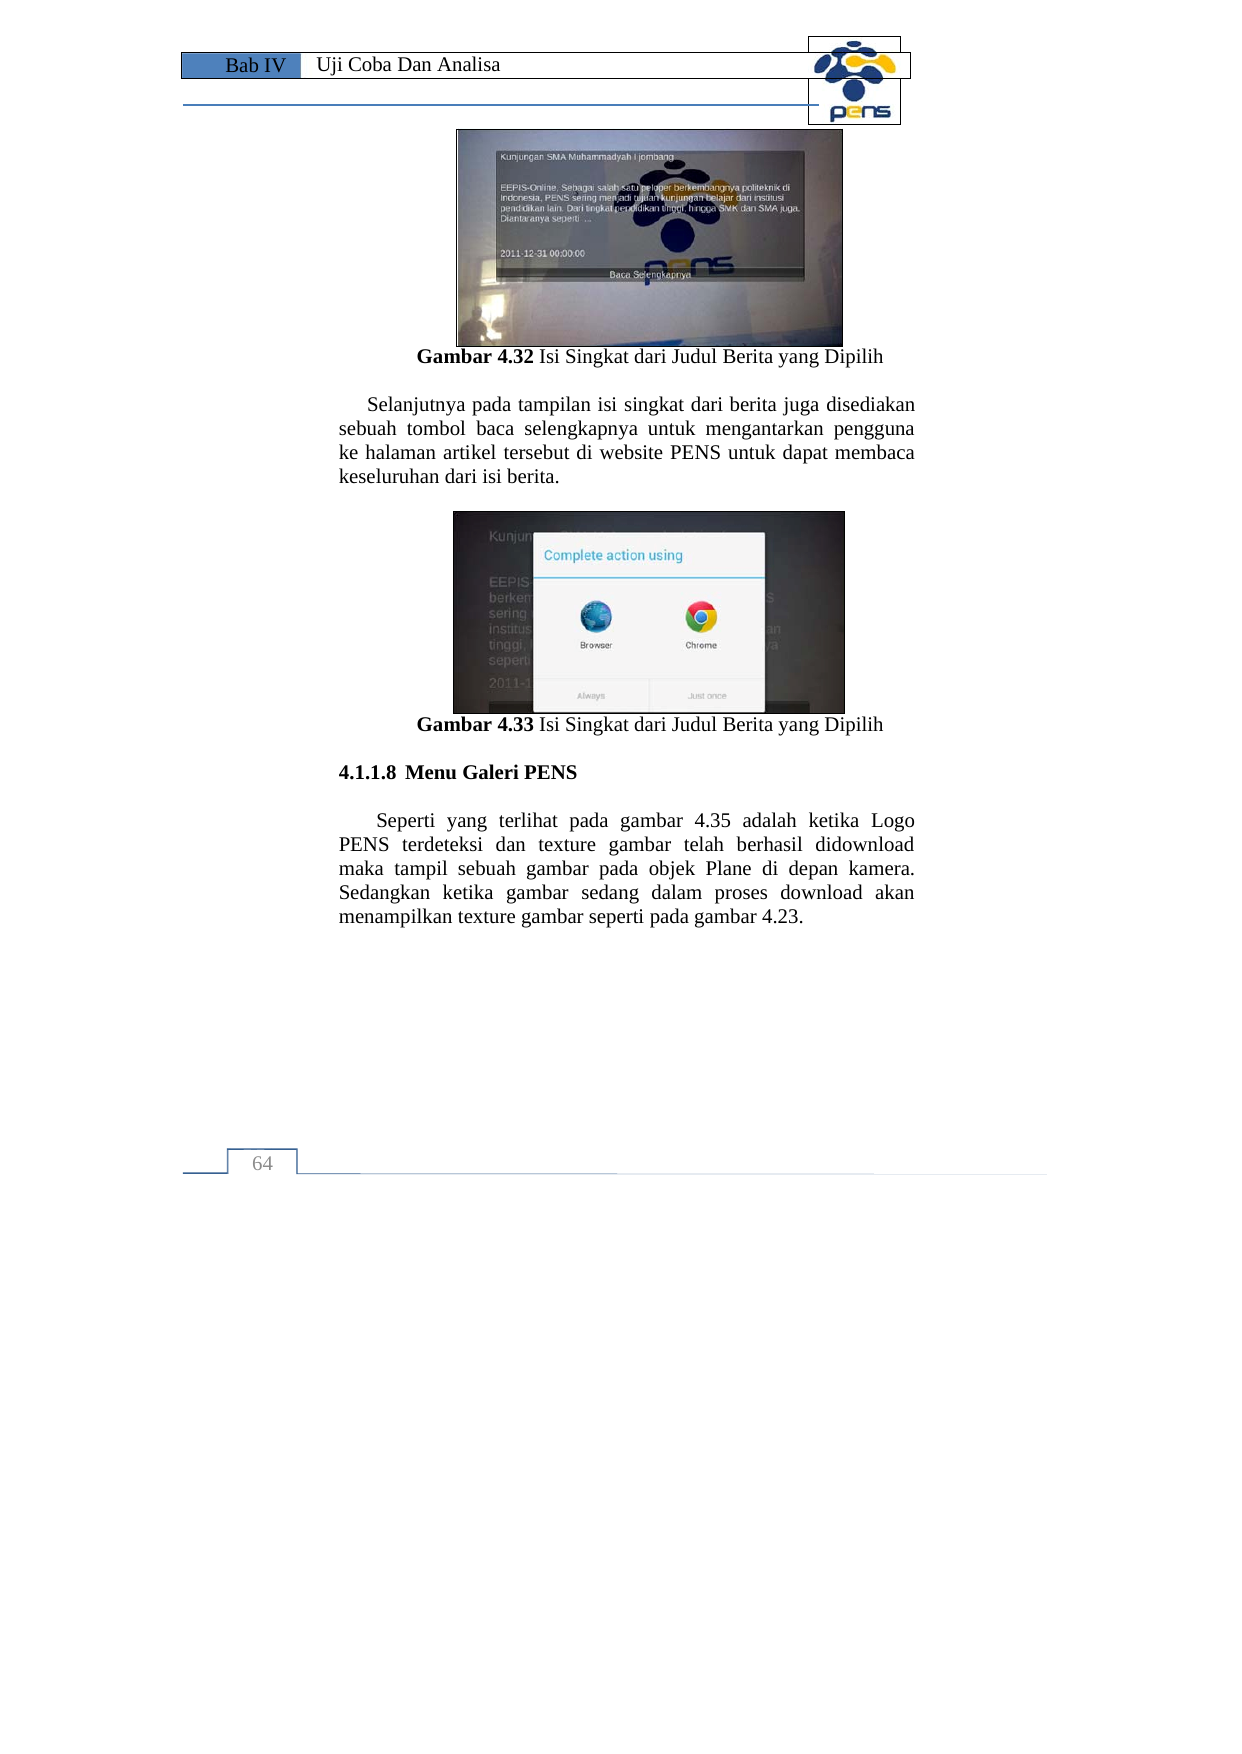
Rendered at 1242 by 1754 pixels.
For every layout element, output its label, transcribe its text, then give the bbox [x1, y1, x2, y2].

text Gambar 4.33 Isi Singkat dari Judul Berita yang Dipilih [416, 712, 1067, 736]
text Seperti yang terlihat pada gambar 4.35 adalah ketika Logo PENS terdeteksi dan texture gambar telah berhasil didownload maka tampil sebuah gambar pada objek Plane di depan kamera. Sedangkan ketika gambar sedang dalam proses download akan menampilkan texture gambar seperti pada gambar 4.23. [338, 808, 915, 928]
picture [457, 130, 842, 346]
text Gambar 4.32 Isi Singkat dari Judul Berita yang Dipilih [416, 347, 1067, 368]
text Selanjutnya pada tampilan isi singkat dari berita juga disediakan sebuah tombol baca selengkapnya untuk mengantarkan pengguna ke halaman artikel tersebut di website PENS untuk dapat membaca keseluruhan dari isi berita. [338, 392, 915, 488]
picture [182, 53, 910, 78]
picture [809, 79, 900, 124]
picture [454, 512, 844, 712]
text 4.1.1.8 Menu Galeri PENS [338, 760, 1067, 784]
picture [809, 37, 900, 52]
text 64 [252, 1150, 1067, 1174]
